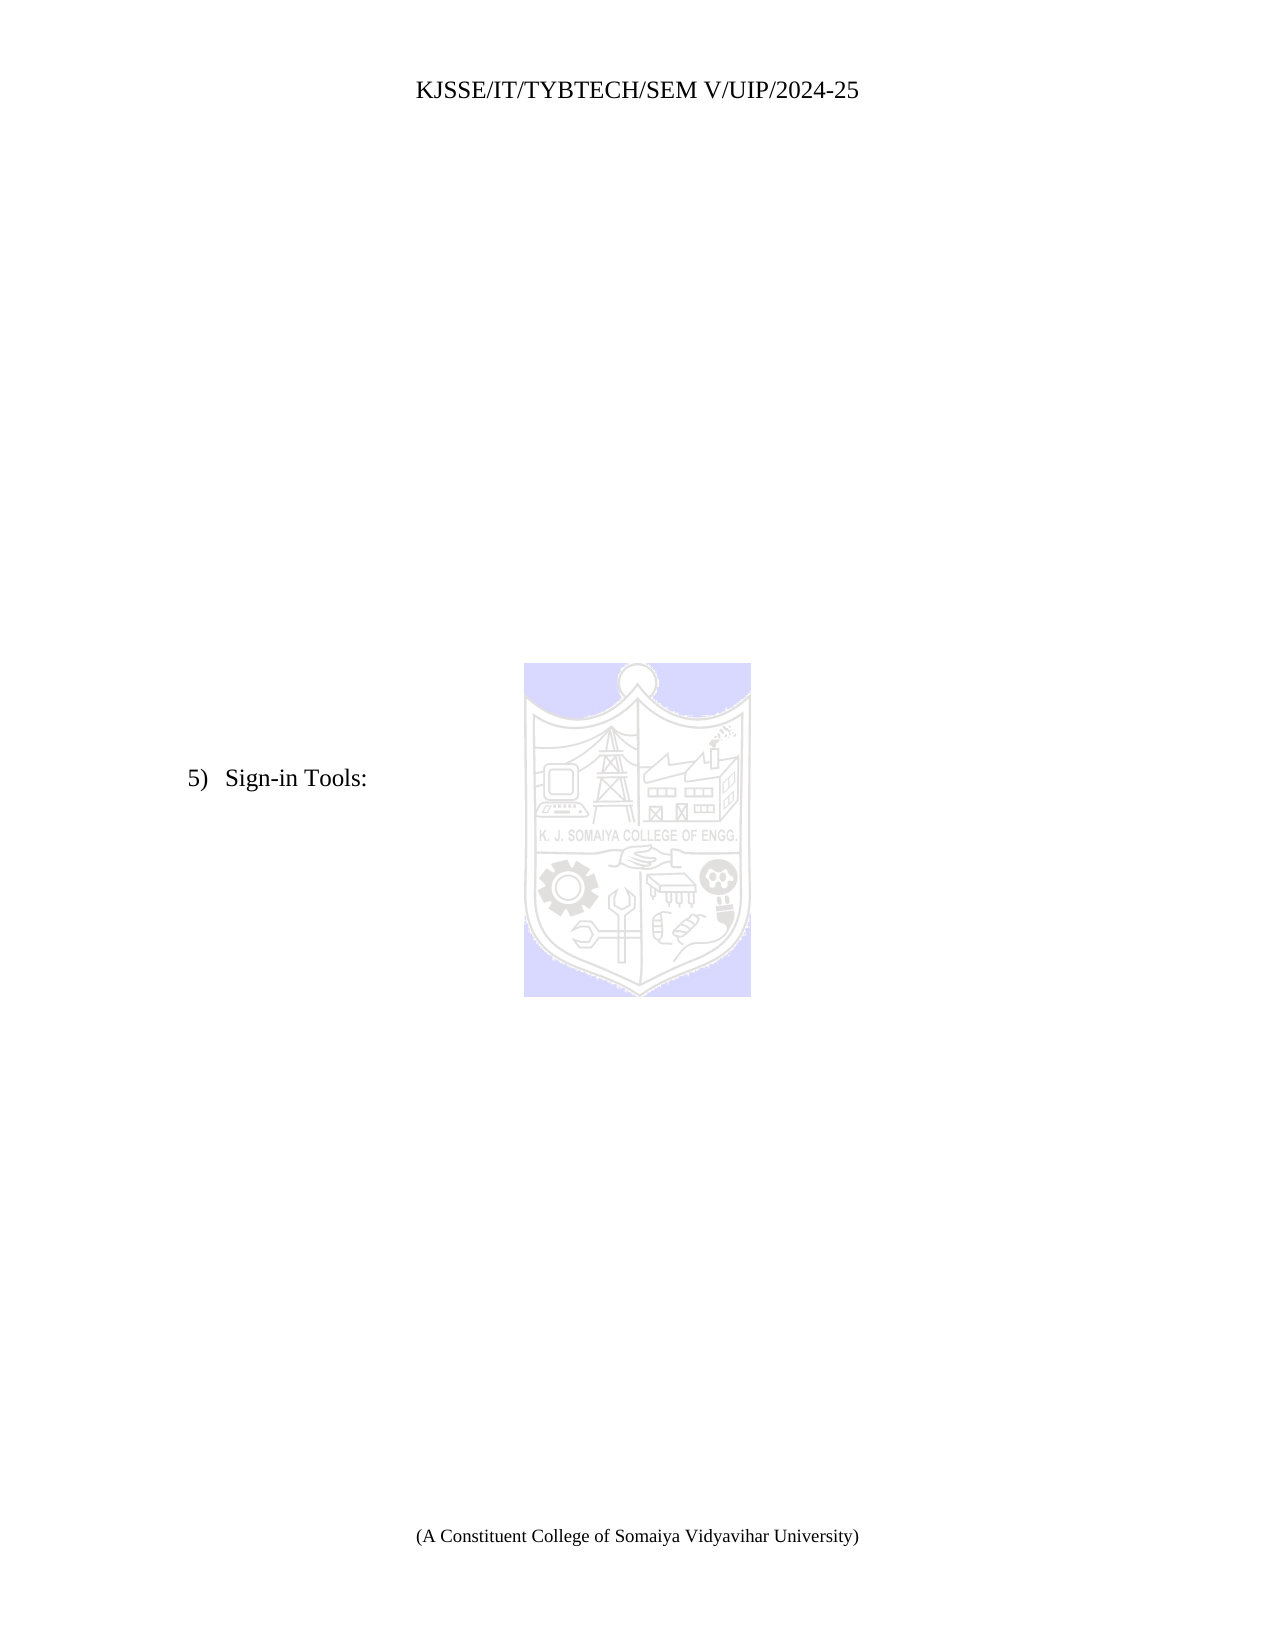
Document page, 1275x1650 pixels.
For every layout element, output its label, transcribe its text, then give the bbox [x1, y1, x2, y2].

list Sign-in Tools: [187, 763, 1105, 792]
